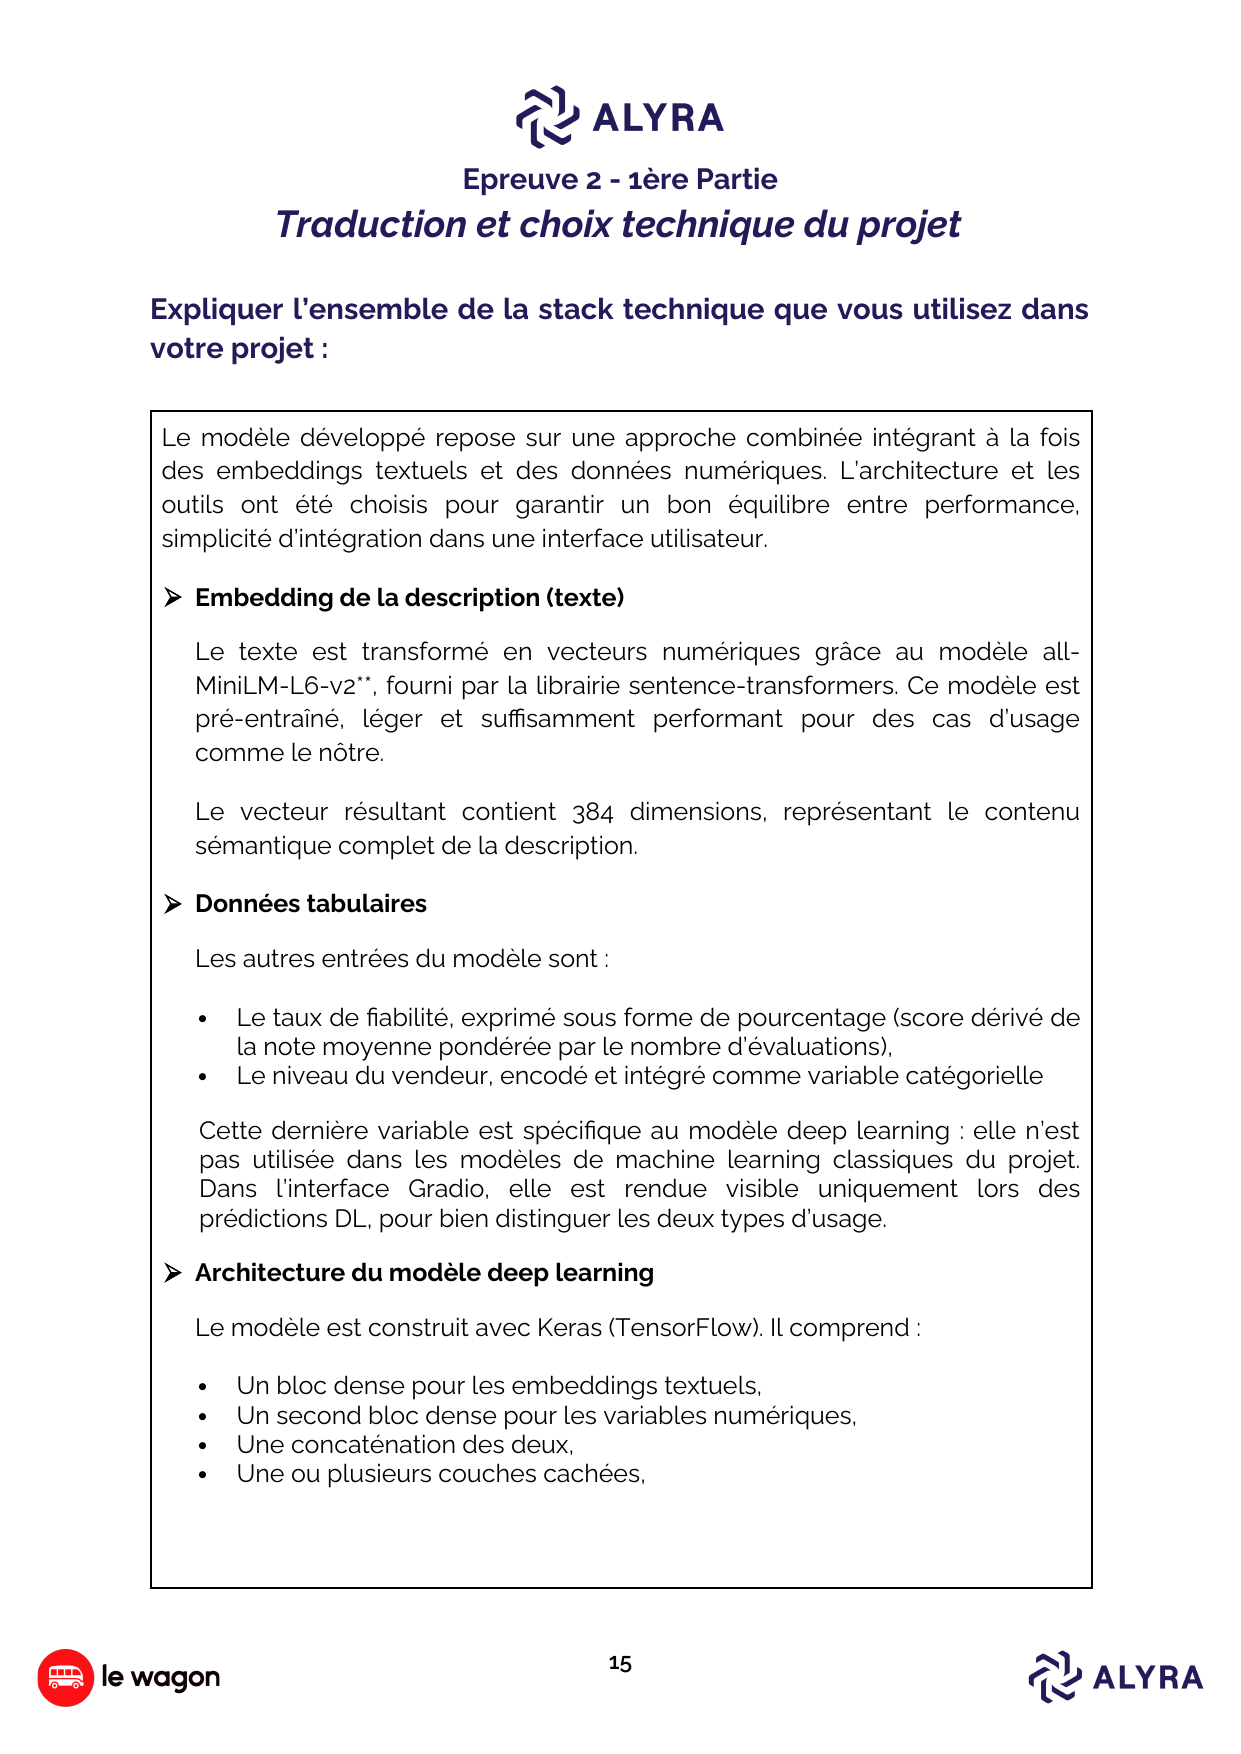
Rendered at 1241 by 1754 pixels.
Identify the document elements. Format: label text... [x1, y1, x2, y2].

picture [507, 75, 733, 159]
picture [37, 1649, 220, 1707]
text Epreuve 2 - 1ère Partie [150, 162, 1090, 197]
picture [1021, 1642, 1210, 1712]
text Traduction et choix technique du projet [150, 202, 1090, 246]
text Expliquer l’ensemble de la stack technique que vous utilisez dans votre projet : [150, 292, 1090, 365]
